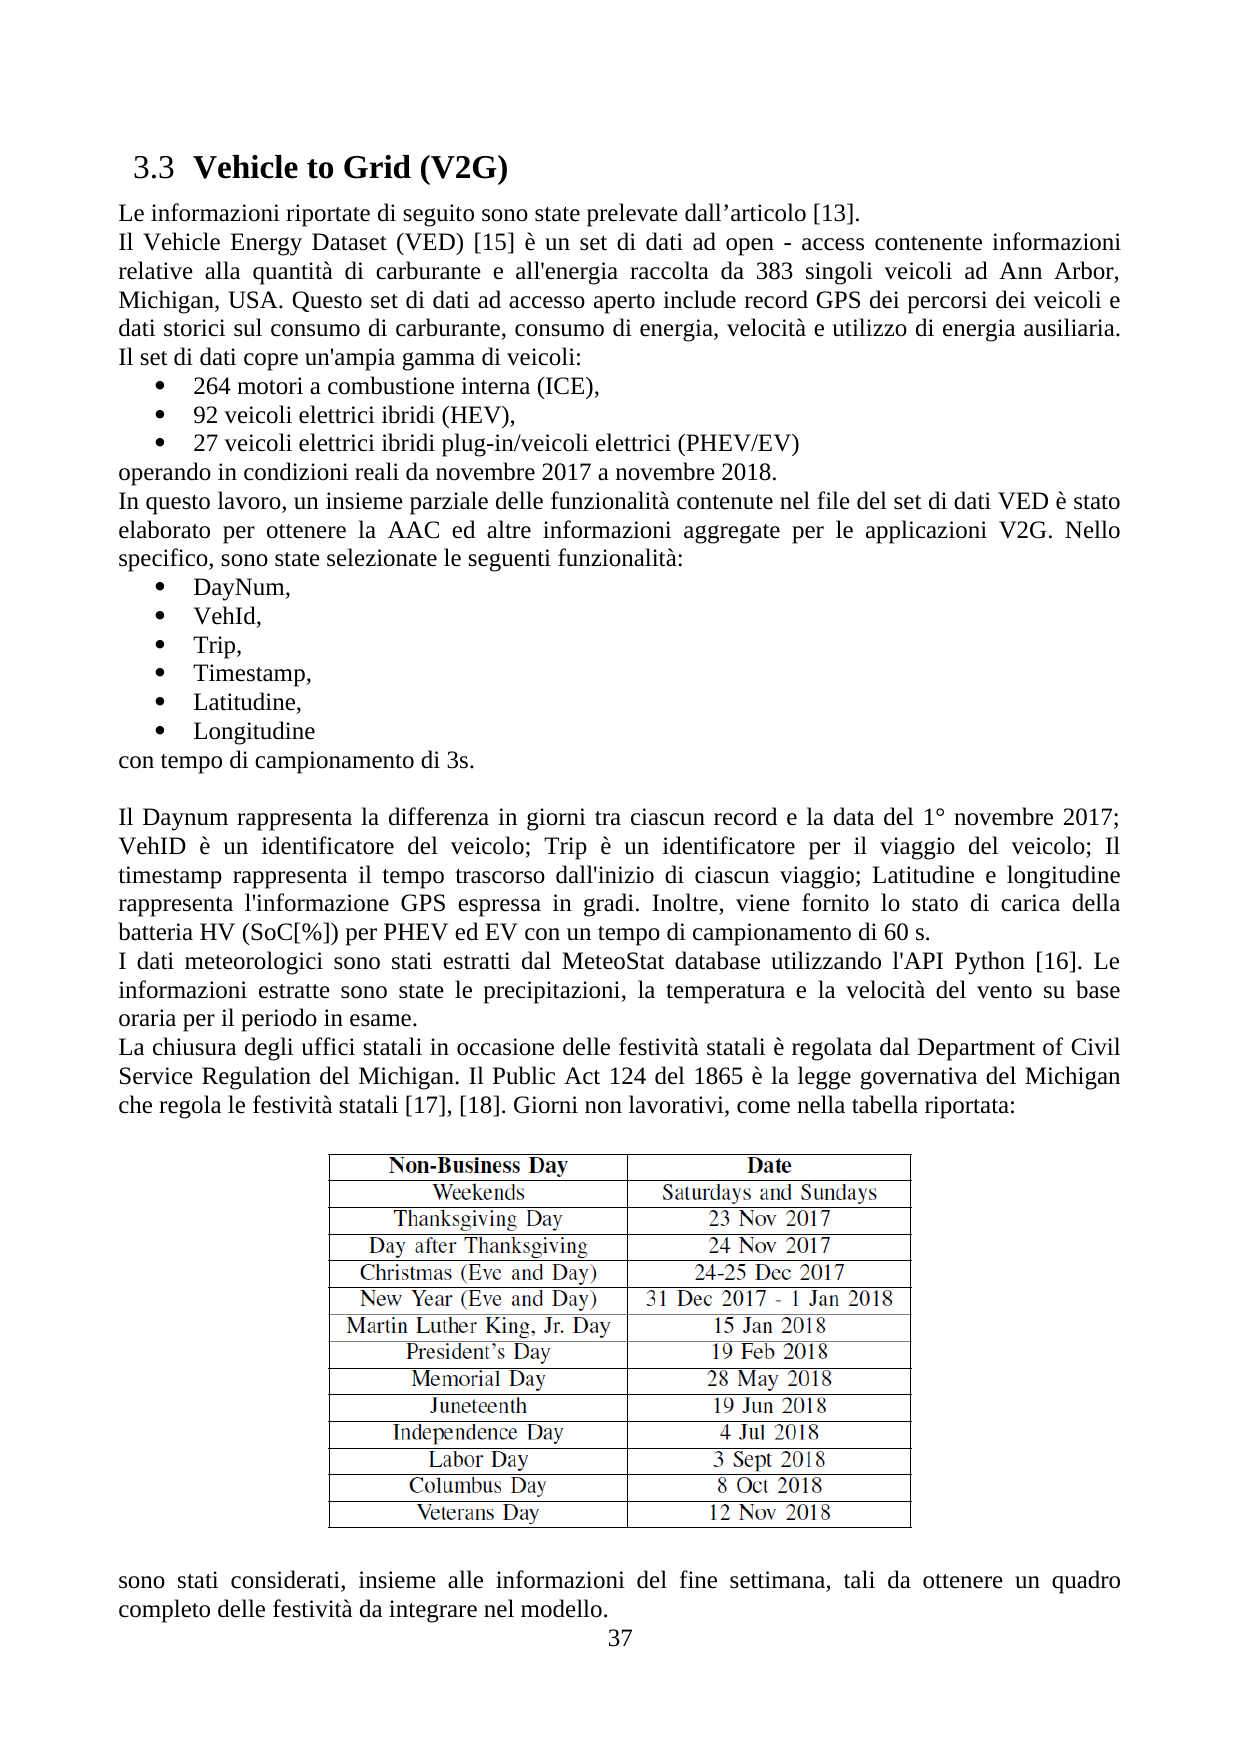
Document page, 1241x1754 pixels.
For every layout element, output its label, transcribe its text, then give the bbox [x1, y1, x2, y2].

text sono stati considerati, insieme alle informazioni del fine settimana, tali da ottenere un quadro completo delle festività da integrare nel modello. [118, 1565, 1122, 1622]
list VehId, [156, 601, 1122, 630]
text La chiusura degli uffici statali in occasione delle festività statali è regolata dal Department of Civil Service Regulation del Michigan. Il Public Act 124 del 1865 è la legge governativa del Michigan che regola le festività statali [17], [18]. Giorni non lavorativi, come nella tabella riportata: [118, 1032, 1122, 1118]
text Il Vehicle Energy Dataset (VED) [15] è un set di dati ad open - access contenente informazioni relative alla quantità di carburante e all'energia raccolta da 383 singoli veicoli ad Ann Arbor, Michigan, USA. Questo set di dati ad accesso aperto include record GPS dei percorsi dei veicoli e dati storici sul consumo di carburante, consumo di energia, velocità e utilizzo di energia ausiliaria. Il set di dati copre un'ampia gamma di veicoli: [118, 227, 1122, 371]
text I dati meteorologici sono stati estratti dal MeteoStat database utilizzando l'API Python [16]. Le informazioni estratte sono state le precipitazioni, la temperatura e la velocità del vento su base oraria per il periodo in esame. [118, 946, 1122, 1032]
subtitle Vehicle to Grid (V2G) [133, 148, 1122, 186]
list 264 motori a combustione interna (ICE), [156, 371, 1122, 400]
text operando in condizioni reali da novembre 2017 a novembre 2018. [118, 457, 1122, 486]
list 92 veicoli elettrici ibridi (HEV), [156, 400, 1122, 428]
list Timestamp, [156, 658, 1122, 687]
text Il Daynum rappresenta la differenza in giorni tra ciascun record e la data del 1° novembre 2017; VehID è un identificatore del veicolo; Trip è un identificatore per il viaggio del veicolo; Il timestamp rappresenta il tempo trascorso dall'inizio di ciascun viaggio; Latitudine e longitudine rappresenta l'informazione GPS espressa in gradi. Inoltre, viene fornito lo stato di carica della batteria HV (SoC[%]) per PHEV ed EV con un tempo di campionamento di 60 s. [118, 802, 1122, 946]
list Trip, [156, 630, 1122, 658]
list 27 veicoli elettrici ibridi plug-in/veicoli elettrici (PHEV/EV) [156, 428, 1122, 457]
list Latitudine, [156, 687, 1122, 716]
text con tempo di campionamento di 3s. [118, 745, 1122, 773]
picture [319, 1147, 921, 1537]
text Le informazioni riportate di seguito sono state prelevate dall’articolo [13]. [118, 198, 1122, 227]
list Longitudine [156, 716, 1122, 745]
text In questo lavoro, un insieme parziale delle funzionalità contenute nel file del set di dati VED è stato elaborato per ottenere la AAC ed altre informazioni aggregate per le applicazioni V2G. Nello specifico, sono state selezionate le seguenti funzionalità: [118, 486, 1122, 572]
list DayNum, [156, 572, 1122, 601]
